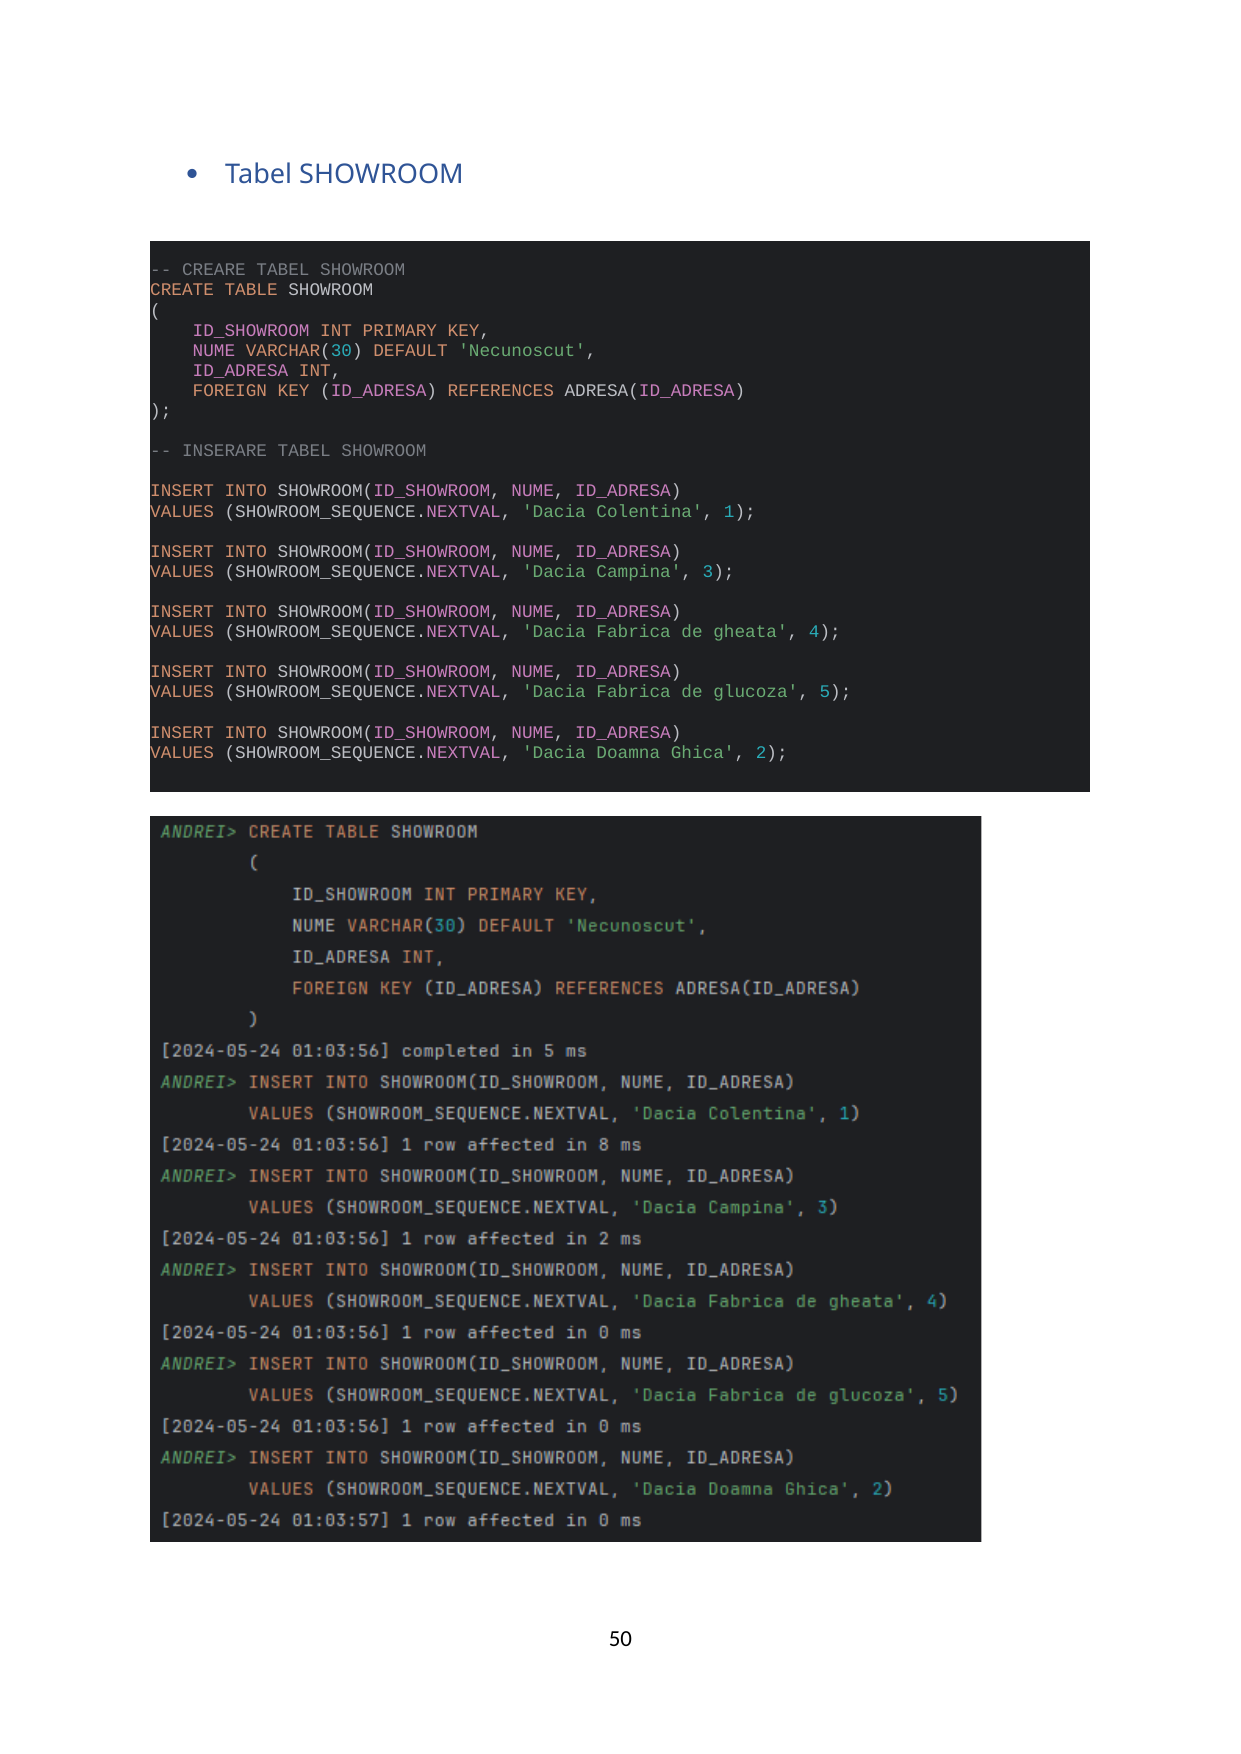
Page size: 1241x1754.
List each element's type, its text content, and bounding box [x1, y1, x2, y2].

text -- CREARE TABEL SHOWROOM CREATE TABLE SHOWROOM ( ID_SHOWROOM INT PRIMARY KEY, NUME VARCHAR(30) DEFAULT 'Necunoscut', ID_ADRESA INT, FOREIGN KEY (ID_ADRESA) REFERENCES ADRESA(ID_ADRESA) ); -- INSERARE TABEL SHOWROOM INSERT INTO SHOWROOM(ID_SHOWROOM, NUME, ID_ADRESA) VALUES (SHOWROOM_SEQUENCE.NEXTVAL, 'Dacia Colentina', 1); INSERT INTO SHOWROOM(ID_SHOWROOM, NUME, ID_ADRESA) VALUES (SHOWROOM_SEQUENCE.NEXTVAL, 'Dacia Campina', 3); INSERT INTO SHOWROOM(ID_SHOWROOM, NUME, ID_ADRESA) VALUES (SHOWROOM_SEQUENCE.NEXTVAL, 'Dacia Fabrica de gheata', 4); INSERT INTO SHOWROOM(ID_SHOWROOM, NUME, ID_ADRESA) VALUES (SHOWROOM_SEQUENCE.NEXTVAL, 'Dacia Fabrica de glucoza', 5); INSERT INTO SHOWROOM(ID_SHOWROOM, NUME, ID_ADRESA) VALUES (SHOWROOM_SEQUENCE.NEXTVAL, 'Dacia Doamna Ghica', 2); [150, 241, 1090, 792]
subtitle Tabel SHOWROOM [187, 154, 1090, 191]
picture [150, 816, 982, 1542]
